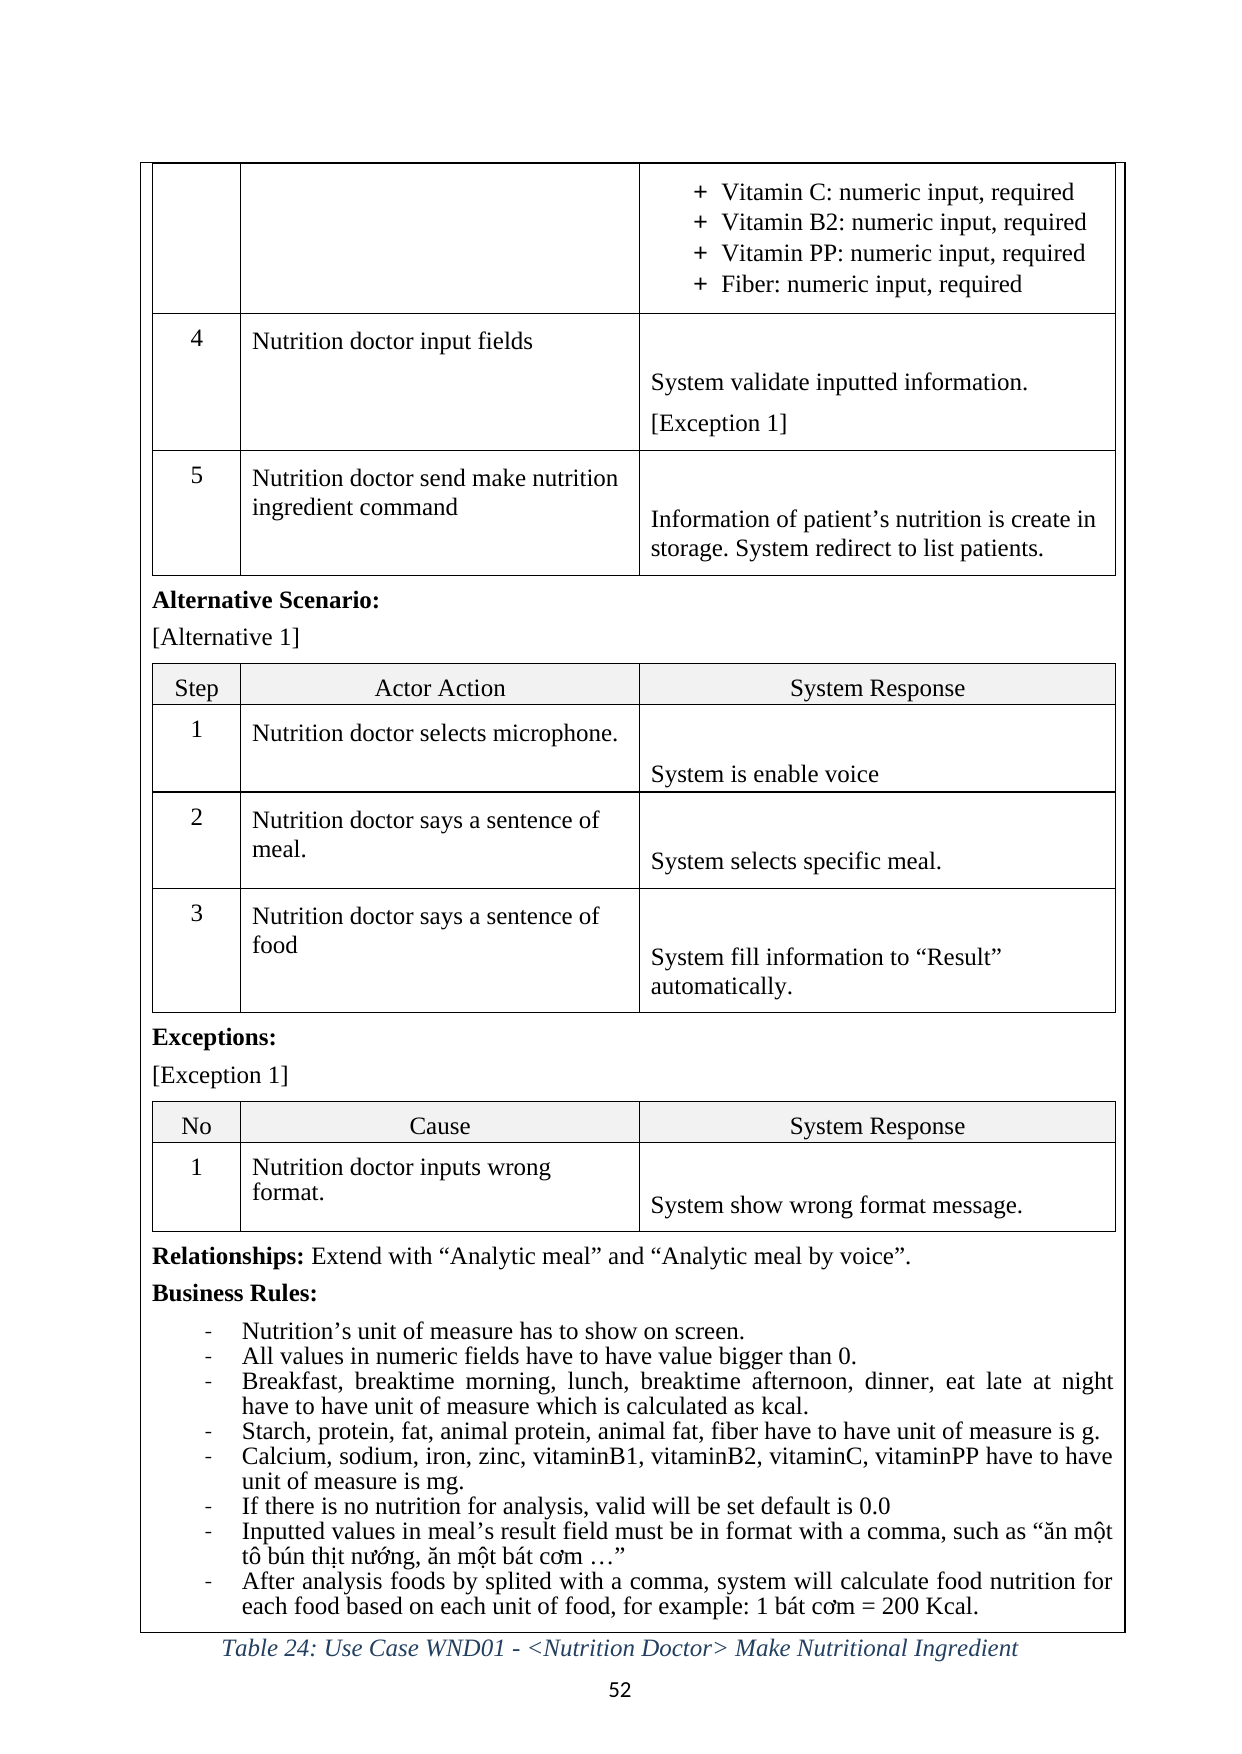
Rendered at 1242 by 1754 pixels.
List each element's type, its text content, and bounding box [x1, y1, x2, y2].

text Table 24: Use Case WND01 - <Nutrition Doctor> Make Nutritional Ingredient [94, 1633, 1146, 1662]
